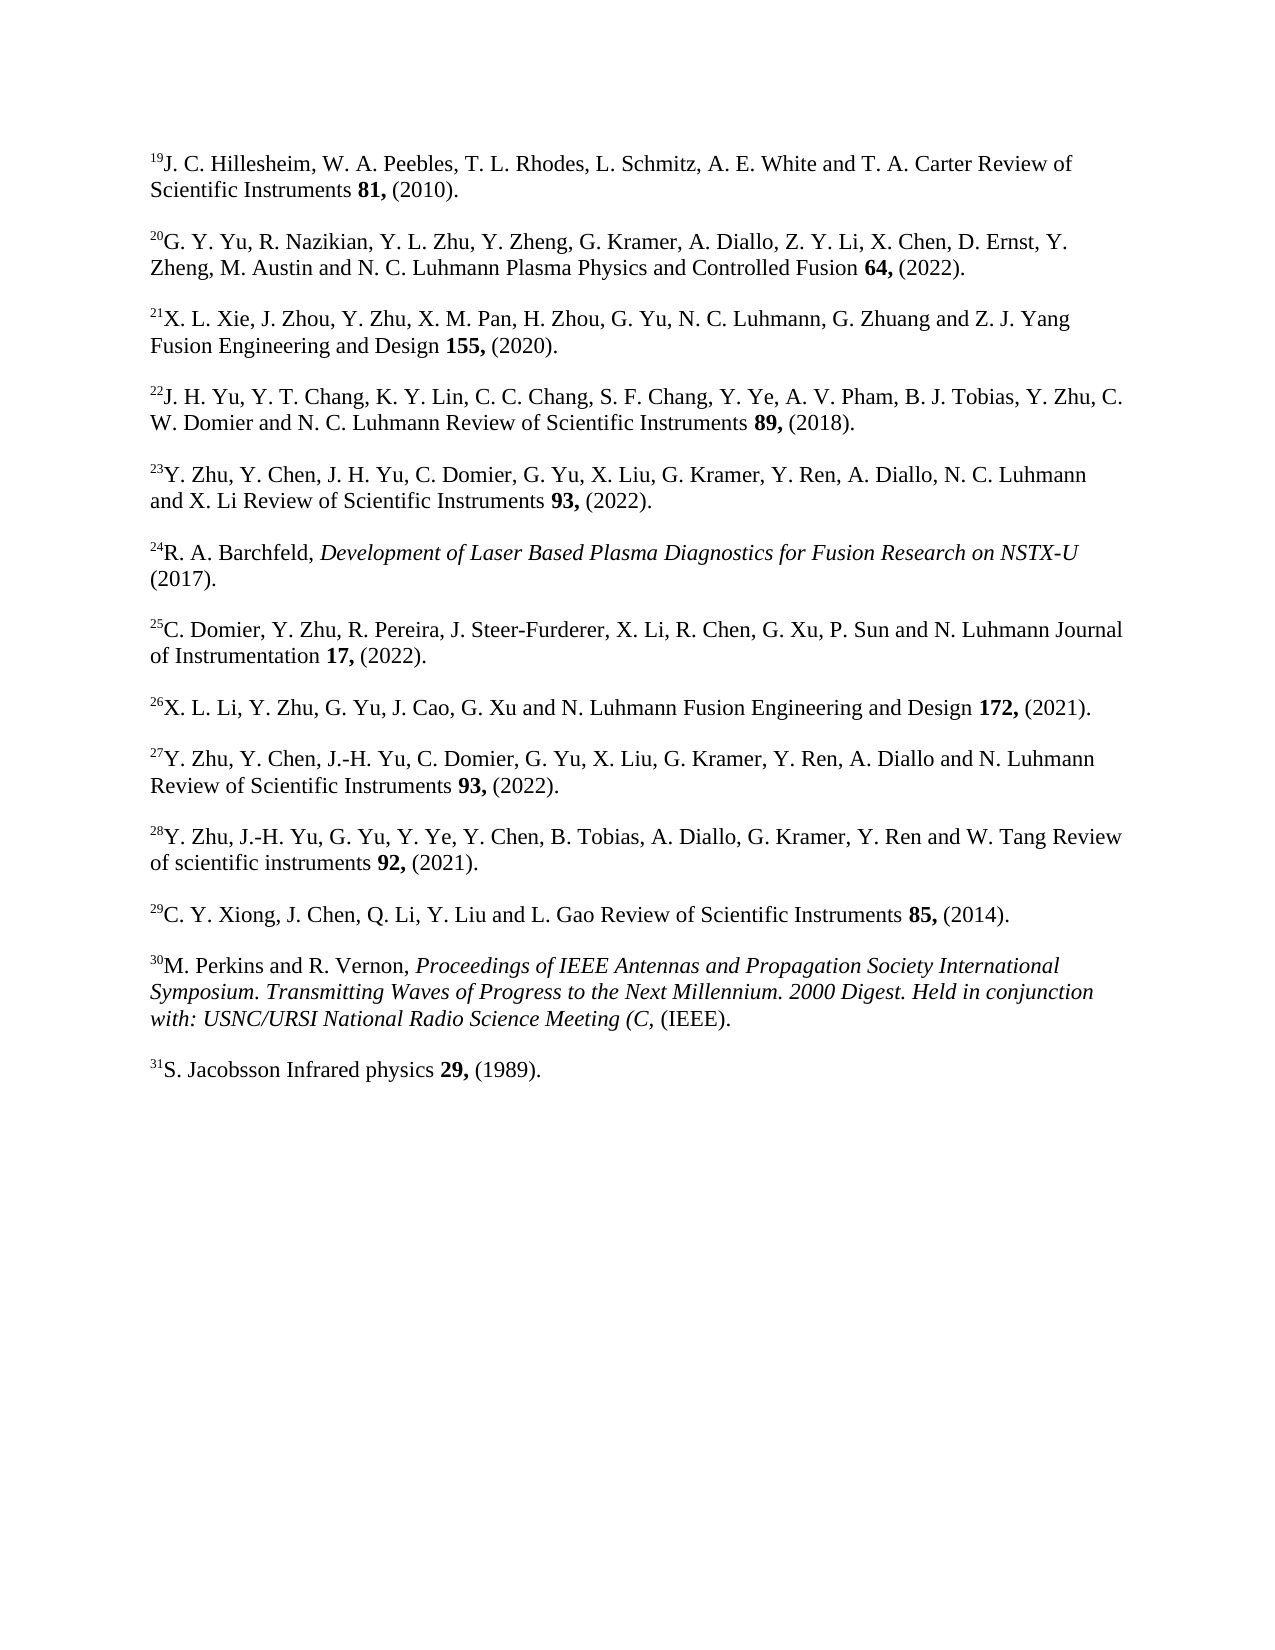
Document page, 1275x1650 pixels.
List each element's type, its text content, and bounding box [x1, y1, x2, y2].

text 23Y. Zhu, Y. Chen, J. H. Yu, C. Domier, G. Yu, X. Liu, G. Kramer, Y. Ren, A. Diallo, N. C. Luhmann and X. Li Review of Scientific Instruments 93, (2022). [150, 461, 1125, 513]
text 28Y. Zhu, J.-H. Yu, G. Yu, Y. Ye, Y. Chen, B. Tobias, A. Diallo, G. Kramer, Y. Ren and W. Tang Review of scientific instruments 92, (2021). [150, 823, 1125, 876]
text 25C. Domier, Y. Zhu, R. Pereira, J. Steer-Furderer, X. Li, R. Chen, G. Xu, P. Sun and N. Luhmann Journal of Instrumentation 17, (2022). [150, 616, 1125, 669]
text 22J. H. Yu, Y. T. Chang, K. Y. Lin, C. C. Chang, S. F. Chang, Y. Ye, A. V. Pham, B. J. Tobias, Y. Zhu, C. W. Domier and N. C. Luhmann Review of Scientific Instruments 89, (2018). [150, 383, 1125, 436]
text 26X. L. Li, Y. Zhu, G. Yu, J. Cao, G. Xu and N. Luhmann Fusion Engineering and Design 172, (2021). [150, 694, 1125, 720]
text 19J. C. Hillesheim, W. A. Peebles, T. L. Rhodes, L. Schmitz, A. E. White and T. A. Carter Review of Scientific Instruments 81, (2010). [150, 150, 1125, 203]
text 30M. Perkins and R. Vernon, Proceedings of IEEE Antennas and Propagation Society International Symposium. Transmitting Waves of Progress to the Next Millennium. 2000 Digest. Held in conjunction with: USNC/URSI National Radio Science Meeting (C, (IEEE). [150, 952, 1125, 1031]
text 24R. A. Barchfeld, Development of Laser Based Plasma Diagnostics for Fusion Research on NSTX-U (2017). [150, 538, 1125, 591]
text 31S. Jacobsson Infrared physics 29, (1989). [150, 1056, 1125, 1082]
text 27Y. Zhu, Y. Chen, J.-H. Yu, C. Domier, G. Yu, X. Liu, G. Kramer, Y. Ren, A. Diallo and N. Luhmann Review of Scientific Instruments 93, (2022). [150, 745, 1125, 798]
text 21X. L. Xie, J. Zhou, Y. Zhu, X. M. Pan, H. Zhou, G. Yu, N. C. Luhmann, G. Zhuang and Z. J. Yang Fusion Engineering and Design 155, (2020). [150, 305, 1125, 358]
text 29C. Y. Xiong, J. Chen, Q. Li, Y. Liu and L. Gao Review of Scientific Instruments 85, (2014). [150, 901, 1125, 927]
text 20G. Y. Yu, R. Nazikian, Y. L. Zhu, Y. Zheng, G. Kramer, A. Diallo, Z. Y. Li, X. Chen, D. Ernst, Y. Zheng, M. Austin and N. C. Luhmann Plasma Physics and Controlled Fusion 64, (2022). [150, 228, 1125, 280]
